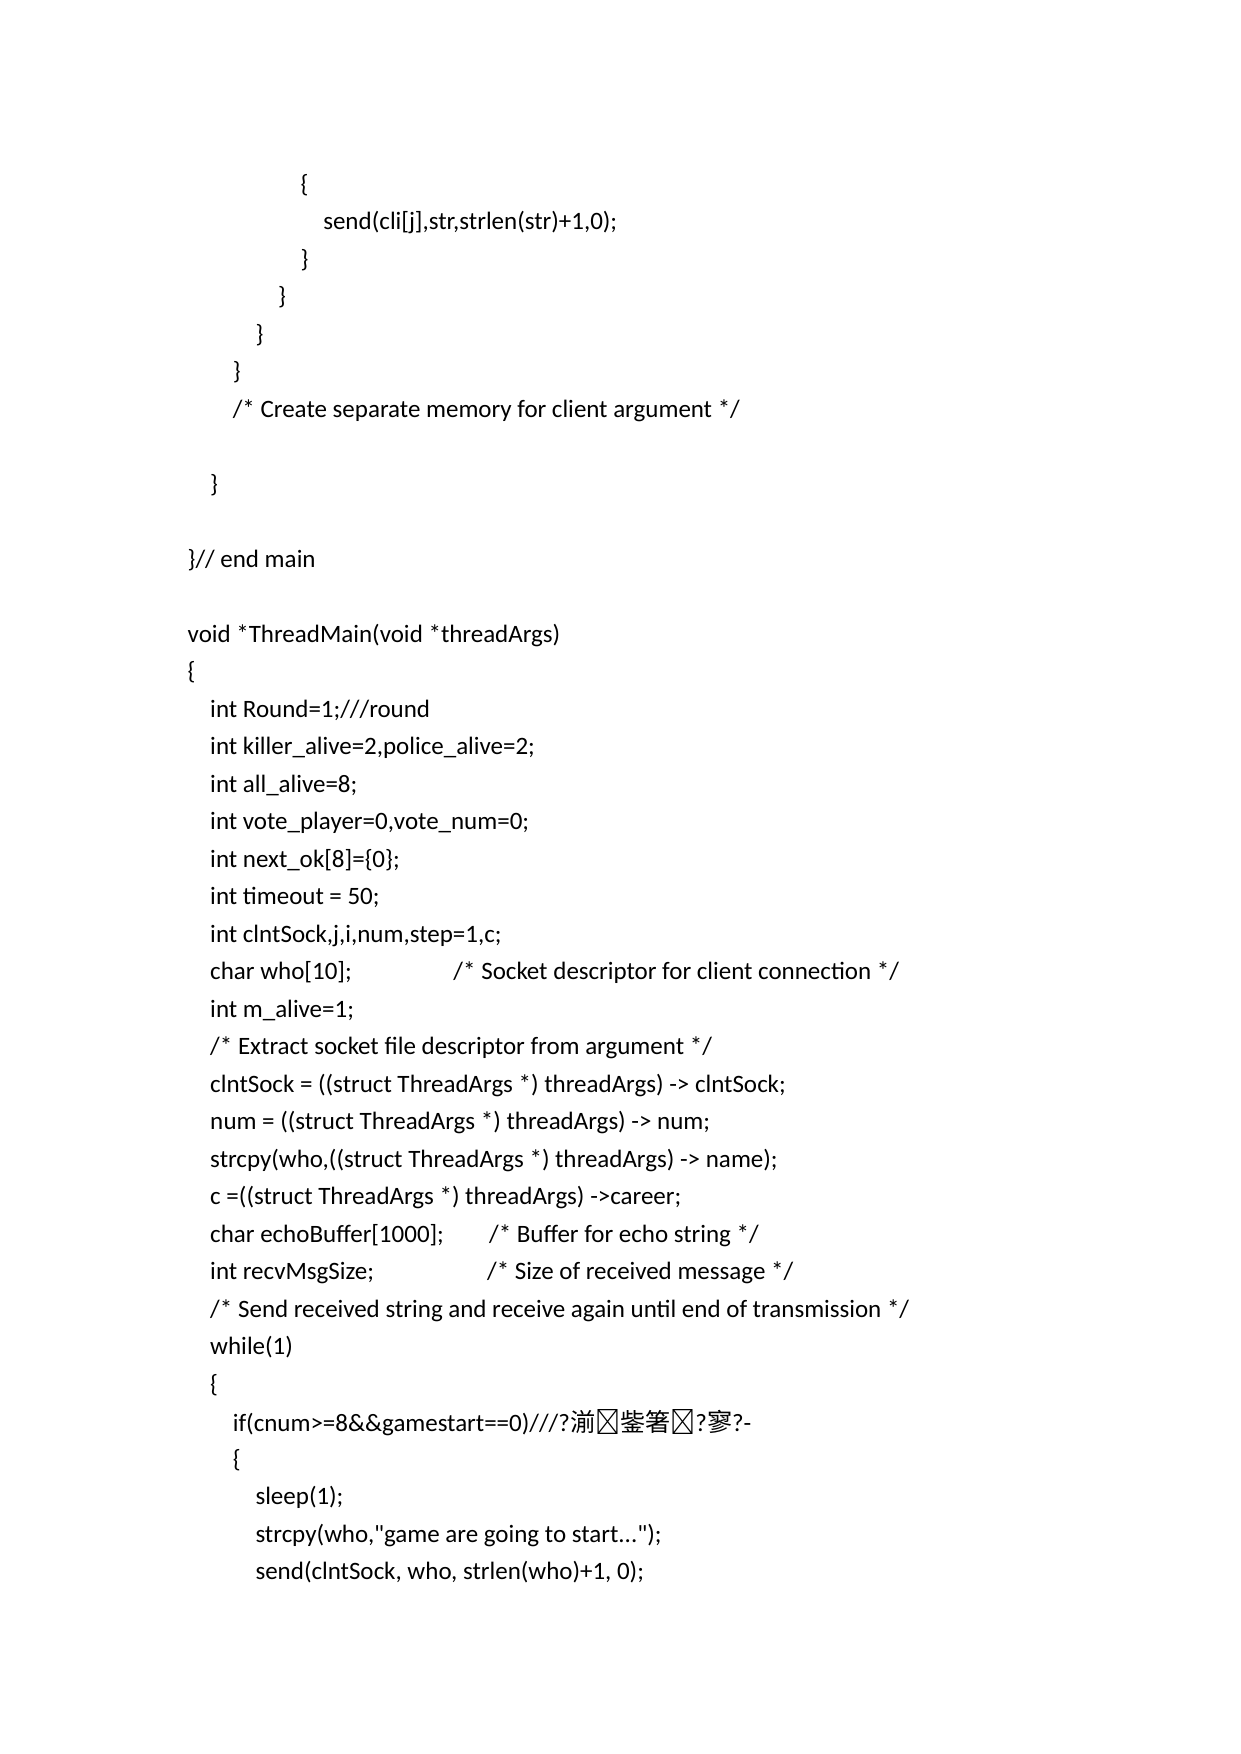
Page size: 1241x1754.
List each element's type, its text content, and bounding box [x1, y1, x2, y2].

text int vote_player=0,vote_num=0; [187, 802, 1053, 839]
text }// end main [187, 539, 1053, 577]
text sleep(1); [187, 1477, 1053, 1514]
text { [187, 1439, 1053, 1477]
text } [187, 277, 1053, 314]
text } [187, 239, 1053, 277]
text c =((struct ThreadArgs *) threadArgs) ->career; [187, 1177, 1053, 1214]
text num = ((struct ThreadArgs *) threadArgs) -> num; [187, 1102, 1053, 1139]
text } [187, 352, 1053, 389]
text { [187, 164, 1053, 202]
text int recvMsgSize; /* Size of received message */ [187, 1252, 1053, 1289]
text { [187, 1364, 1053, 1402]
text } [187, 314, 1053, 352]
text /* Extract socket file descriptor from argument */ [187, 1027, 1053, 1064]
text void *ThreadMain(void *threadArgs) [187, 614, 1053, 652]
text char echoBuffer[1000]; /* Buffer for echo string */ [187, 1214, 1053, 1252]
text if(cnum>=8&&gamestart==0)///?湔鈭箸?寥?- [187, 1402, 1053, 1439]
text while(1) [187, 1327, 1053, 1364]
text /* Send received string and receive again until end of transmission */ [187, 1289, 1053, 1327]
text int timeout = 50; [187, 877, 1053, 914]
text { [187, 652, 1053, 689]
text char who[10]; /* Socket descriptor for client connection */ [187, 952, 1053, 989]
text int Round=1;///round [187, 689, 1053, 727]
text strcpy(who,((struct ThreadArgs *) threadArgs) -> name); [187, 1139, 1053, 1177]
text clntSock = ((struct ThreadArgs *) threadArgs) -> clntSock; [187, 1064, 1053, 1102]
text send(cli[j],str,strlen(str)+1,0); [187, 202, 1053, 239]
text send(clntSock, who, strlen(who)+1, 0); [187, 1552, 1053, 1589]
text int all_alive=8; [187, 764, 1053, 802]
text /* Create separate memory for client argument */ [187, 389, 1053, 427]
text strcpy(who,"game are going to start..."); [187, 1514, 1053, 1552]
text int m_alive=1; [187, 989, 1053, 1027]
text int clntSock,j,i,num,step=1,c; [187, 914, 1053, 952]
text int next_ok[8]={0}; [187, 839, 1053, 877]
text int killer_alive=2,police_alive=2; [187, 727, 1053, 764]
text } [187, 464, 1053, 502]
